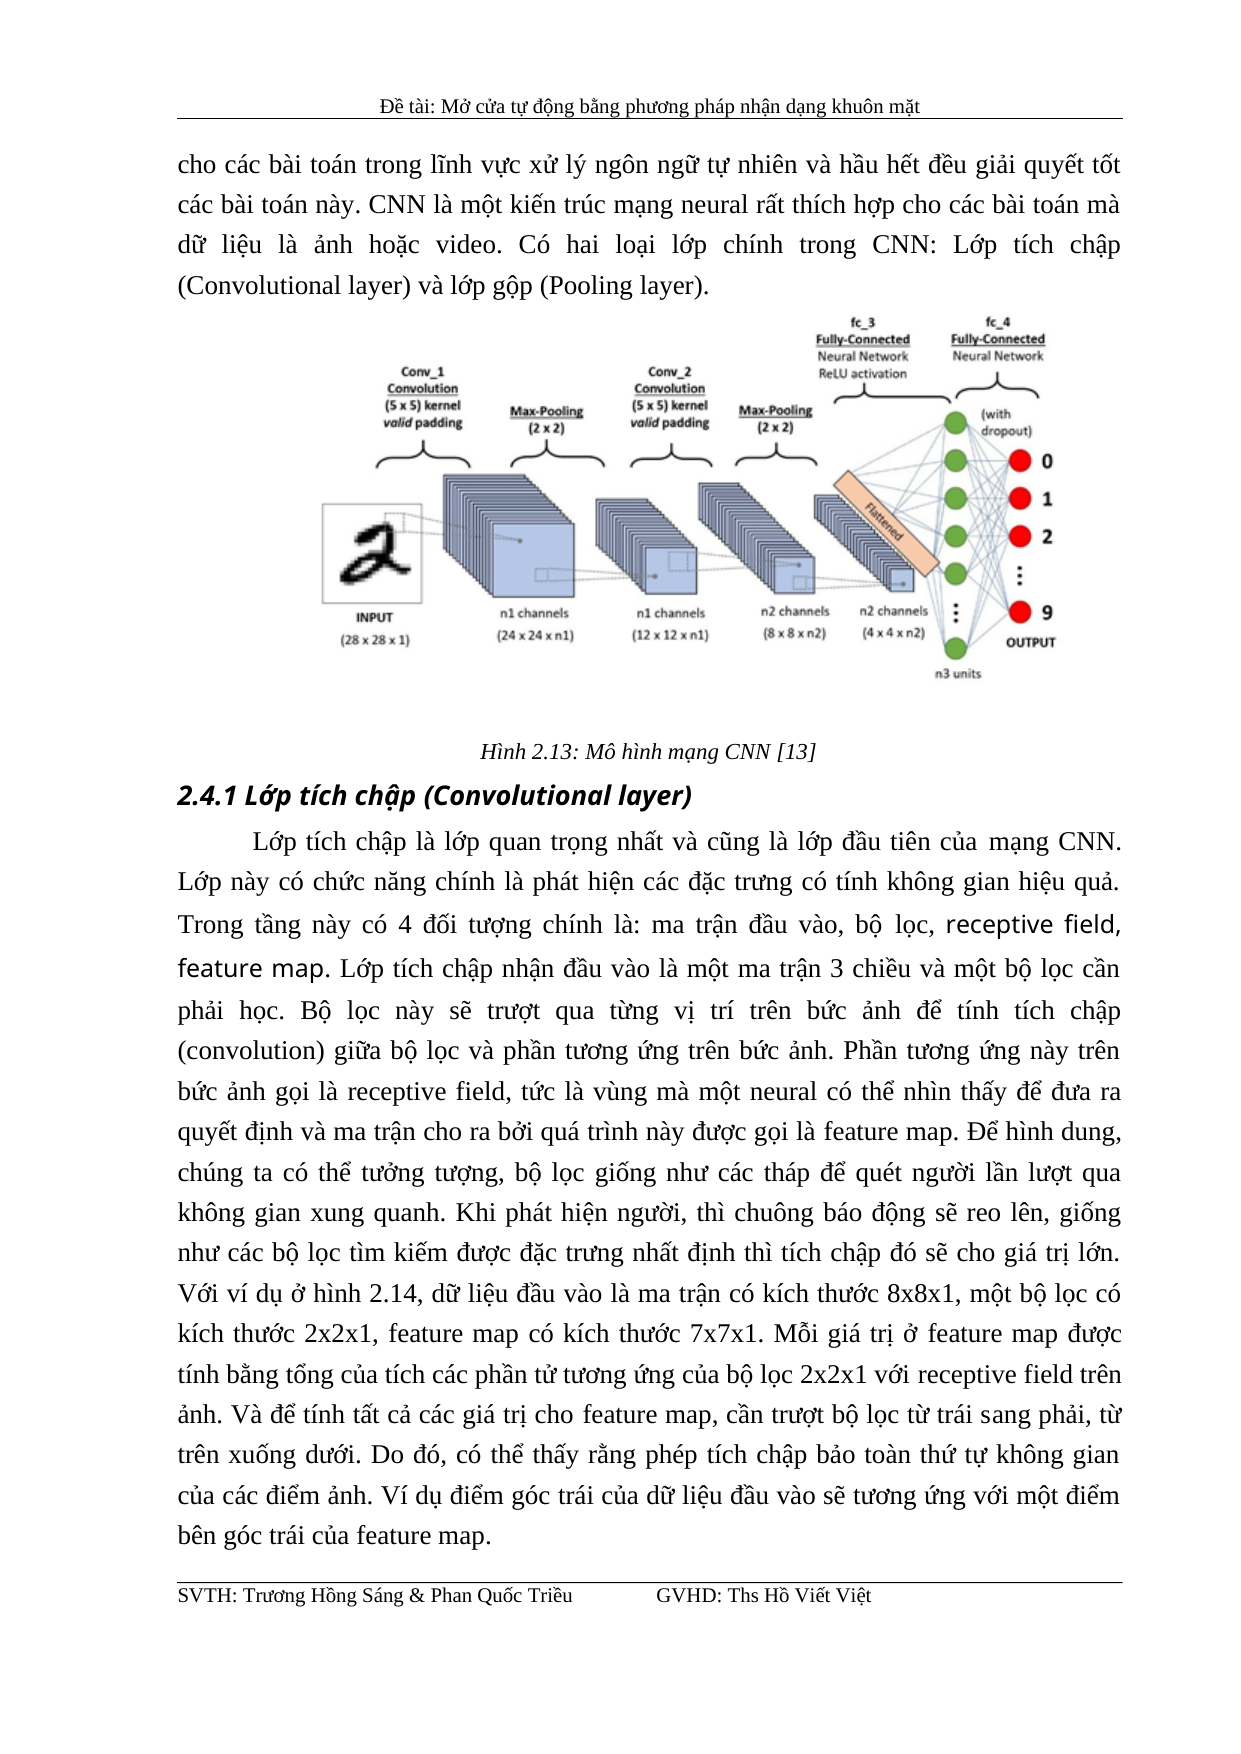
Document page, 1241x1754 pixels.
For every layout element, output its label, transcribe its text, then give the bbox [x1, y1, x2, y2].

picture [301, 309, 1073, 703]
text Hình 2.13: Mô hình mạng CNN [13] [177, 738, 1122, 764]
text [177, 148, 1122, 300]
text Lớp tích chập là lớp quan trọng nhất và cũng là lớp đầu tiên của mạng CNN. Lớp này có chức năng chính là phát hiện các đặc trưng có tính không gian hiệu quả. Trong tầng này có 4 đối tượng chính là: ma trận đầu vào, bộ lọc, receptive field, feature map. Lớp tích chập nhận đầu vào là một ma trận 3 chiều và một bộ lọc cần phải học. Bộ lọc này sẽ trượt qua từng vị trí trên bức ảnh để tính tích chập (convolution) giữa bộ lọc và phần tương ứng trên bức ảnh. Phần tương ứng này trên bức ảnh gọi là receptive field, tức là vùng mà một neural có thể nhìn thấy để đưa ra quyết định và ma trận cho ra bởi quá trình này được gọi là feature map. Để hình dung, chúng ta có thể tưởng tượng, bộ lọc giống như các tháp để quét người lần lượt qua không gian xung quanh. Khi phát hiện người, thì chuông báo động sẽ reo lên, giống như các bộ lọc tìm kiếm được đặc trưng nhất định thì tích chập đó sẽ cho giá trị lớn. Với ví dụ ở hình 2.14, dữ liệu đầu vào là ma trận có kích thước 8x8x1, một bộ lọc có kích thước 2x2x1, feature map có kích thước 7x7x1. Mỗi giá trị ở feature map được tính bằng tổng của tích các phần tử tương ứng của bộ lọc 2x2x1 với receptive field trên ảnh. Và để tính tất cả các giá trị cho feature map, cần trượt bộ lọc từ trái sang phải, từ trên xuống dưới. Do đó, có thể thấy rằng phép tích chập bảo toàn thứ tự không gian của các điểm ảnh. Ví dụ điểm góc trái của dữ liệu đầu vào sẽ tương ứng với một điểm bên góc trái của feature map. [177, 824, 1122, 1551]
subtitle 2.4.1 Lớp tích chập (Convolutional layer) [177, 777, 1122, 813]
